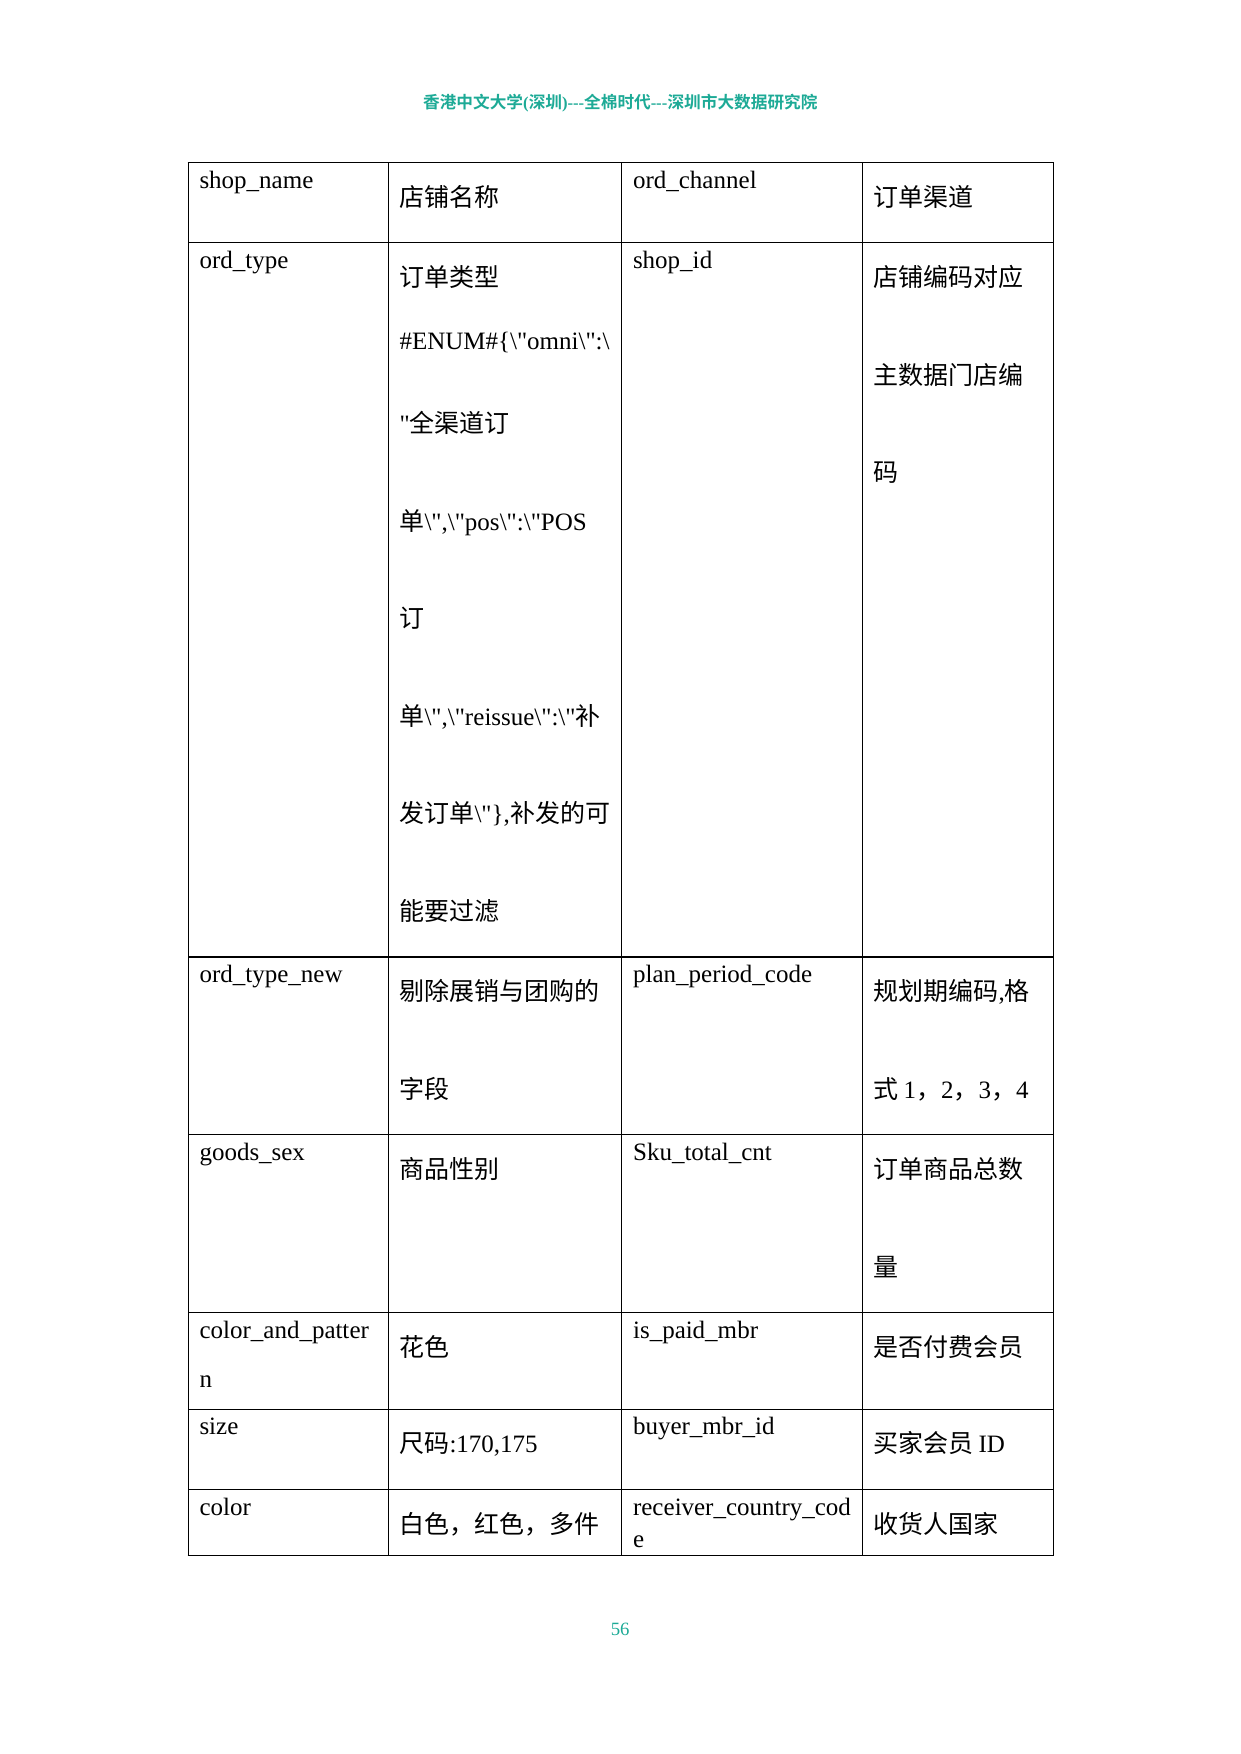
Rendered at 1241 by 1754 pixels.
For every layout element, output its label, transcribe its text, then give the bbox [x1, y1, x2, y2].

table_cell 花色 [389, 1313, 621, 1408]
table_cell 店铺编码对应主数据门店编码 [863, 243, 1053, 956]
table_cell ord_type_new [189, 958, 388, 1134]
table_cell 收货人国家 [863, 1490, 1053, 1555]
table_cell Sku_total_cnt [622, 1135, 862, 1312]
table_cell plan_period_code [622, 958, 862, 1134]
table_cell ord_type [189, 243, 388, 956]
table_cell shop_id [622, 243, 862, 956]
table_cell color_and_pattern [189, 1313, 388, 1408]
table_cell 店铺名称 [389, 163, 621, 242]
table_cell is_paid_mbr [622, 1313, 862, 1408]
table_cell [622, 1490, 862, 1555]
table_cell 商品性别 [389, 1135, 621, 1312]
table_cell 买家会员ID [863, 1410, 1053, 1489]
table_cell 订单类型#ENUM#{\"omni\":\"全渠道订单\",\"pos\":\"POS订单\",\"reissue\":\"补发订单\"},补发的可能要过滤 [389, 243, 621, 956]
table_cell 是否付费会员 [863, 1313, 1053, 1408]
table_cell 订单渠道 [863, 163, 1053, 242]
table_cell ord_channel [622, 163, 862, 242]
table_cell buyer_mbr_id [622, 1410, 862, 1489]
table_cell goods_sex [189, 1135, 388, 1312]
table_cell shop_name [189, 163, 388, 242]
table_cell 规划期编码,格式1，2，3，4 [863, 958, 1053, 1134]
table_cell color [189, 1490, 388, 1555]
table_cell 订单商品总数量 [863, 1135, 1053, 1312]
table_cell 尺码:170,175 [389, 1410, 621, 1489]
table_cell 剔除展销与团购的字段 [389, 958, 621, 1134]
table_cell 白色，红色，多件组合色 [389, 1490, 621, 1555]
table_cell size [189, 1410, 388, 1489]
